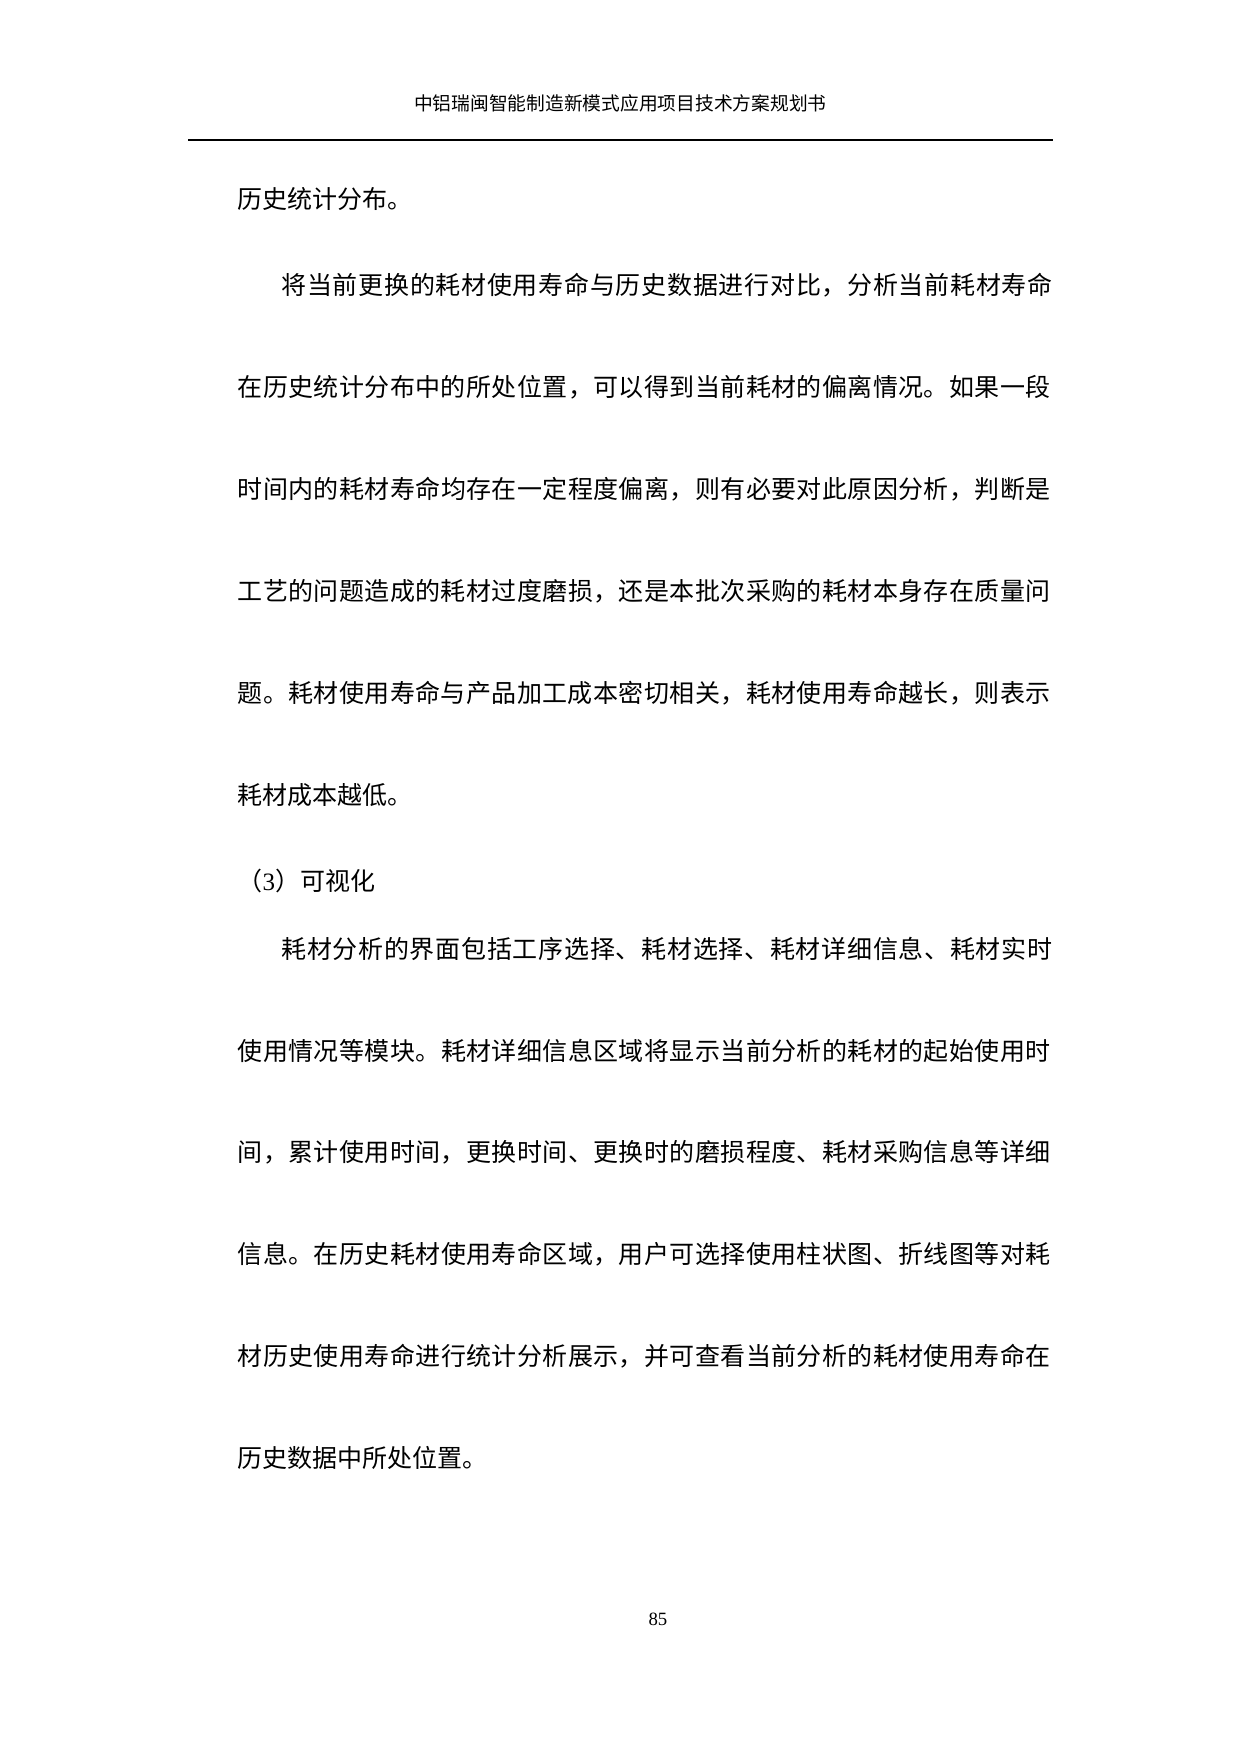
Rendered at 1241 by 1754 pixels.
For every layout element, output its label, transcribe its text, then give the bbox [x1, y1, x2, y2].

text （3）可视化 [187, 845, 1053, 913]
text 耗材分析的界面包括工序选择、耗材选择、耗材详细信息、耗材实时使用情况等模块。耗材详细信息区域将显示当前分析的耗材的起始使用时间，累计使用时间，更换时间、更换时的磨损程度、耗材采购信息等详细信息。在历史耗材使用寿命区域，用户可选择使用柱状图、折线图等对耗材历史使用寿命进行统计分析展示，并可查看当前分析的耗材使用寿命在历史数据中所处位置。 [237, 913, 1053, 1491]
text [237, 164, 1053, 232]
text 将当前更换的耗材使用寿命与历史数据进行对比，分析当前耗材寿命在历史统计分布中的所处位置，可以得到当前耗材的偏离情况。如果一段时间内的耗材寿命均存在一定程度偏离，则有必要对此原因分析，判断是工艺的问题造成的耗材过度磨损，还是本批次采购的耗材本身存在质量问题。耗材使用寿命与产品加工成本密切相关，耗材使用寿命越长，则表示耗材成本越低。 [237, 250, 1053, 827]
